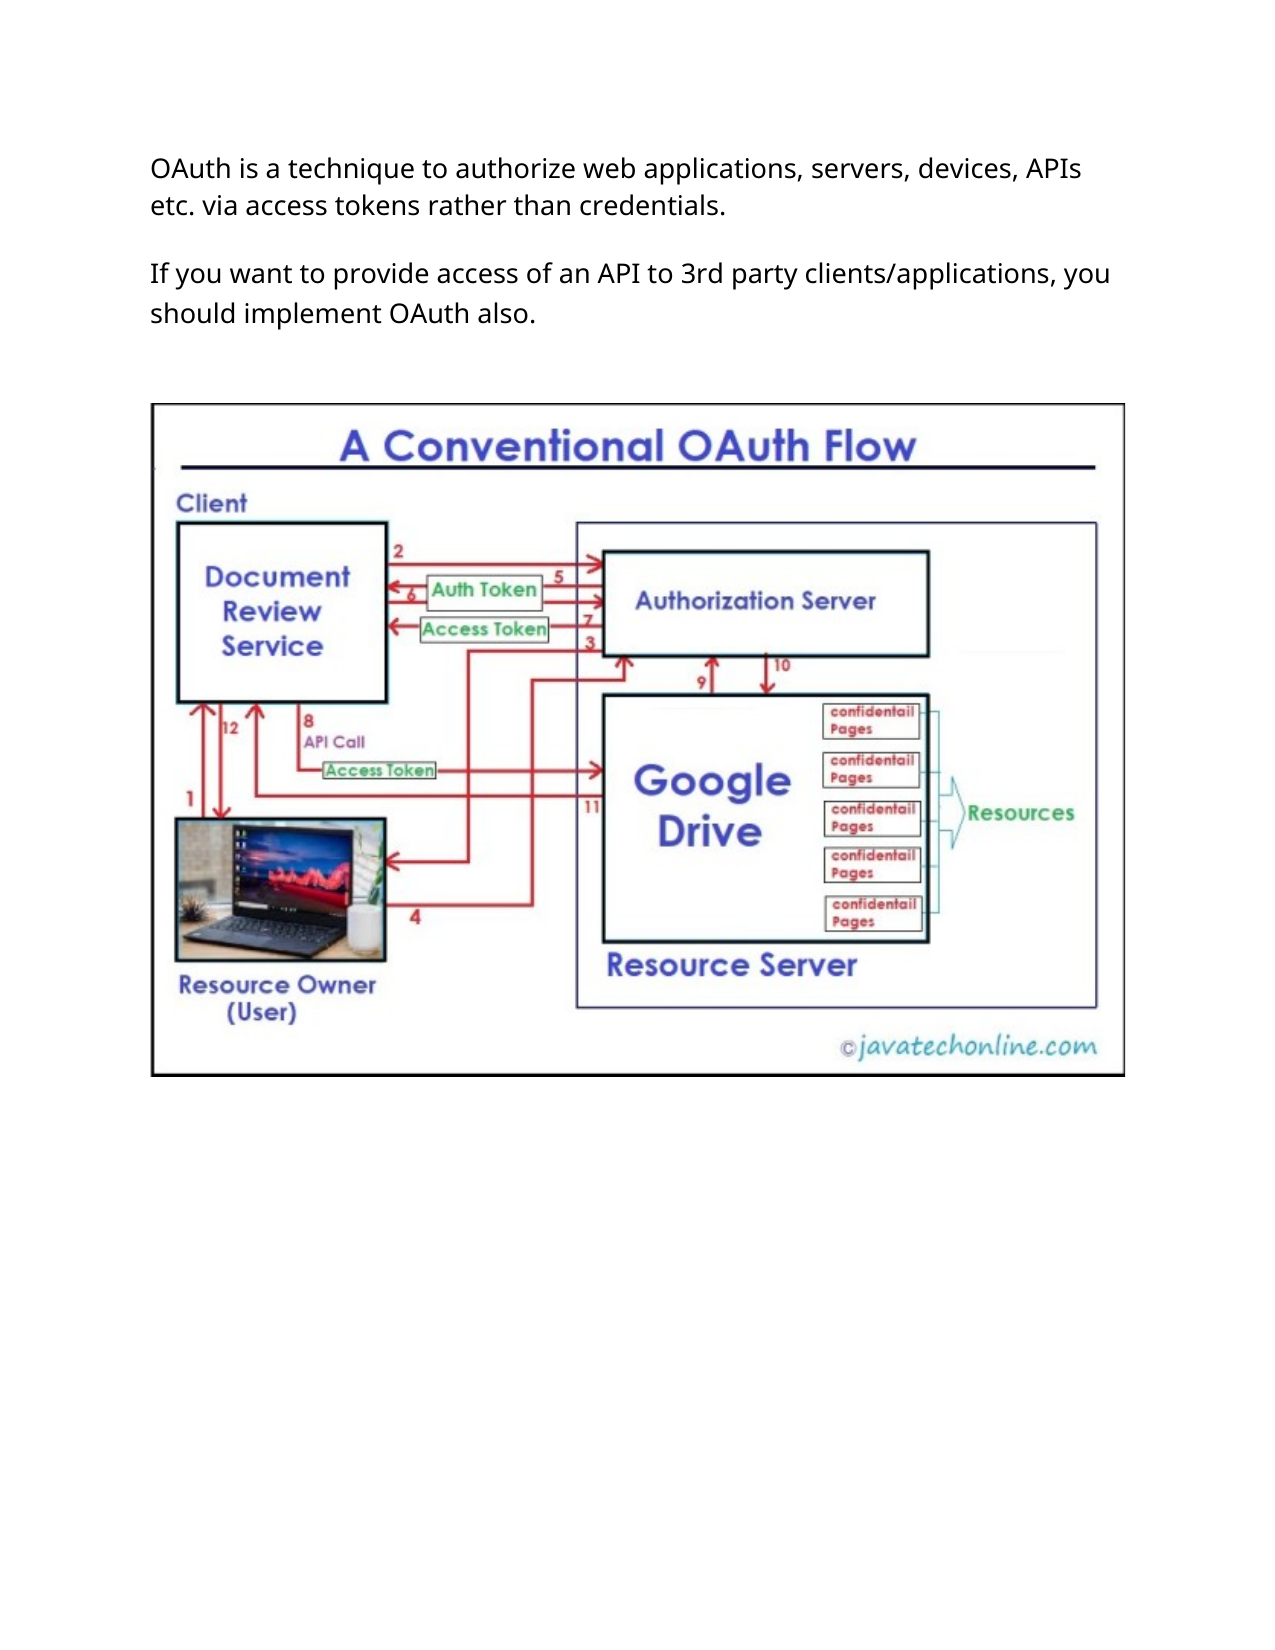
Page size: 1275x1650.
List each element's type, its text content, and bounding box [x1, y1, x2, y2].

picture [150, 403, 1125, 1077]
text If you want to provide access of an API to 3rd party clients/applications, you should implement OAuth also. [150, 255, 1125, 332]
text OAuth is a technique to authorize web applications, servers, devices, APIs etc. via access tokens rather than credentials. [150, 150, 1125, 224]
